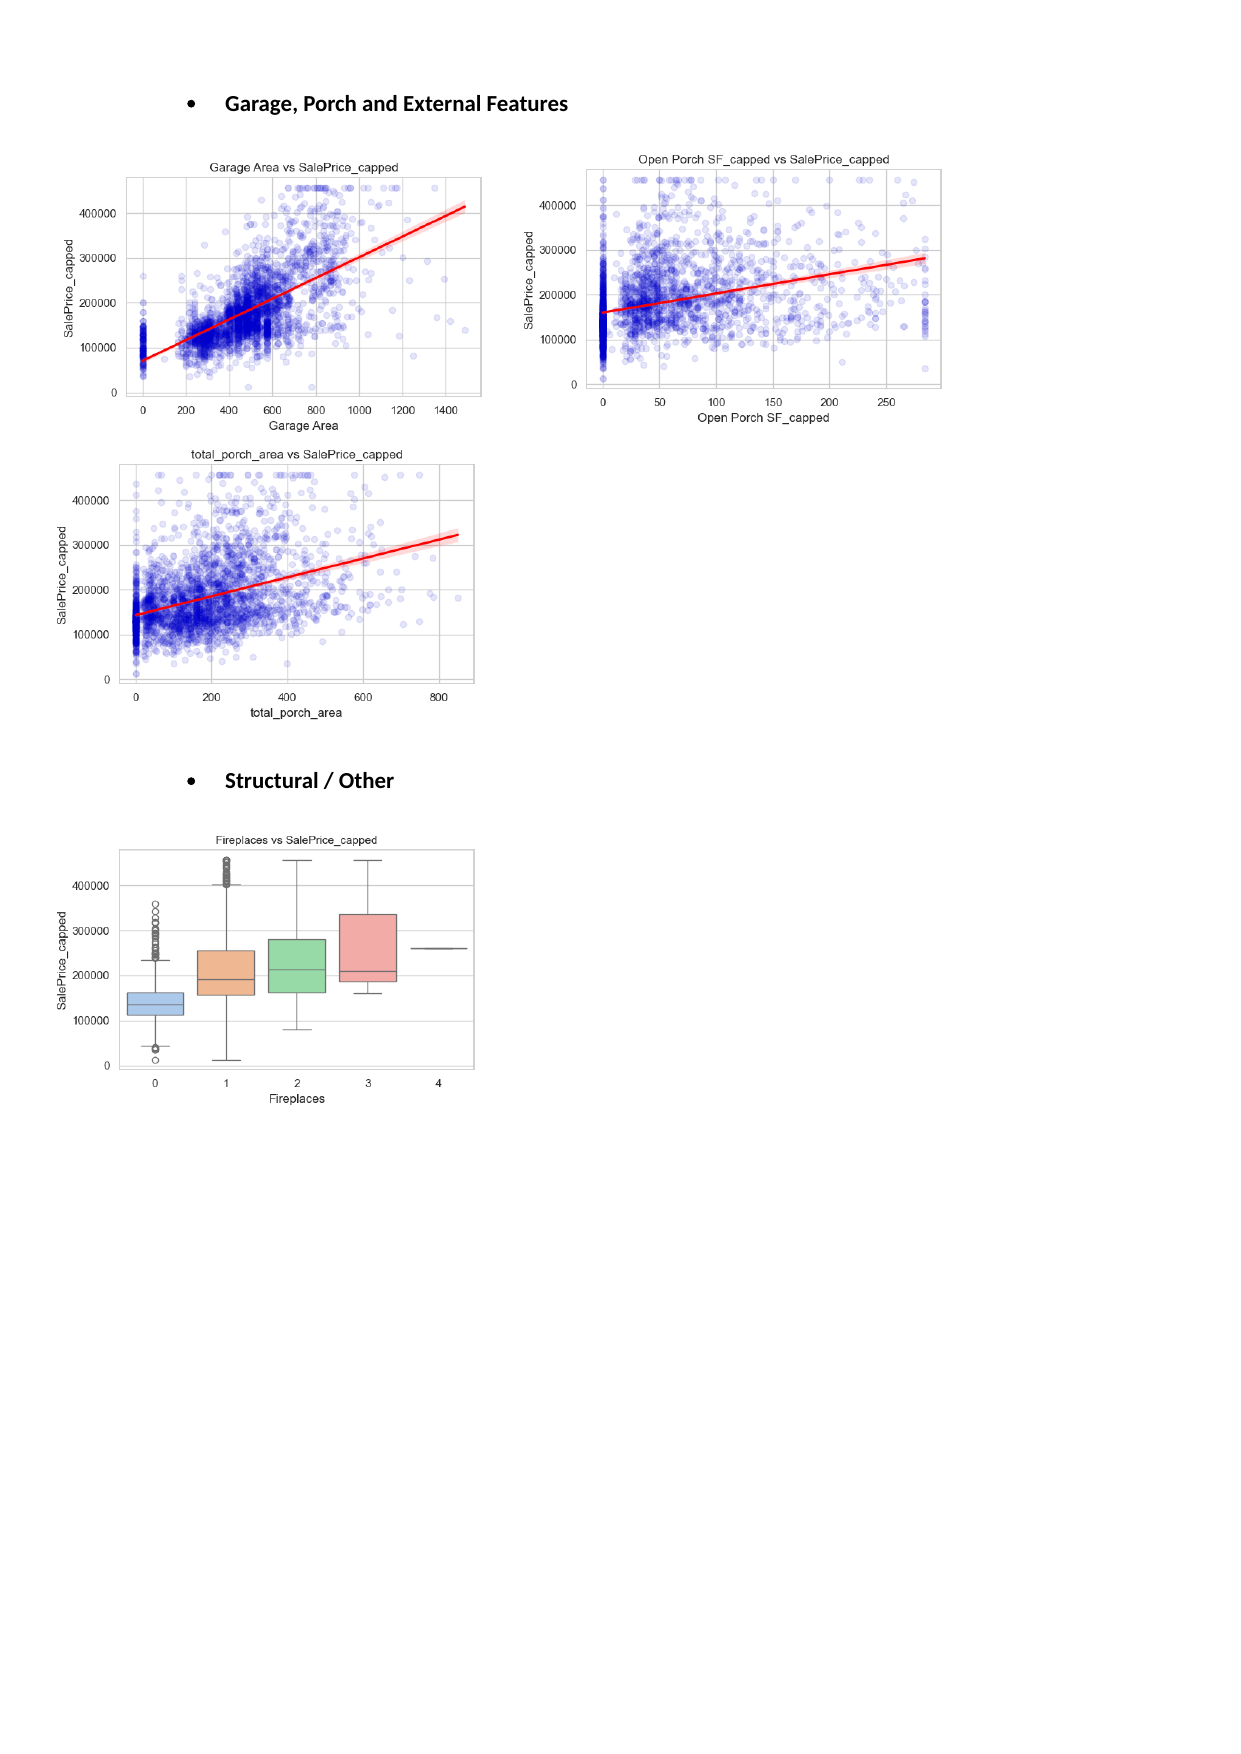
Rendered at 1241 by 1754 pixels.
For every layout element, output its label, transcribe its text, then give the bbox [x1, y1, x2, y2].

picture [43, 149, 492, 727]
list Garage, Porch and External Features [187, 89, 1090, 117]
list Structural / Other [187, 766, 1090, 794]
picture [509, 141, 953, 437]
picture [43, 822, 484, 1113]
